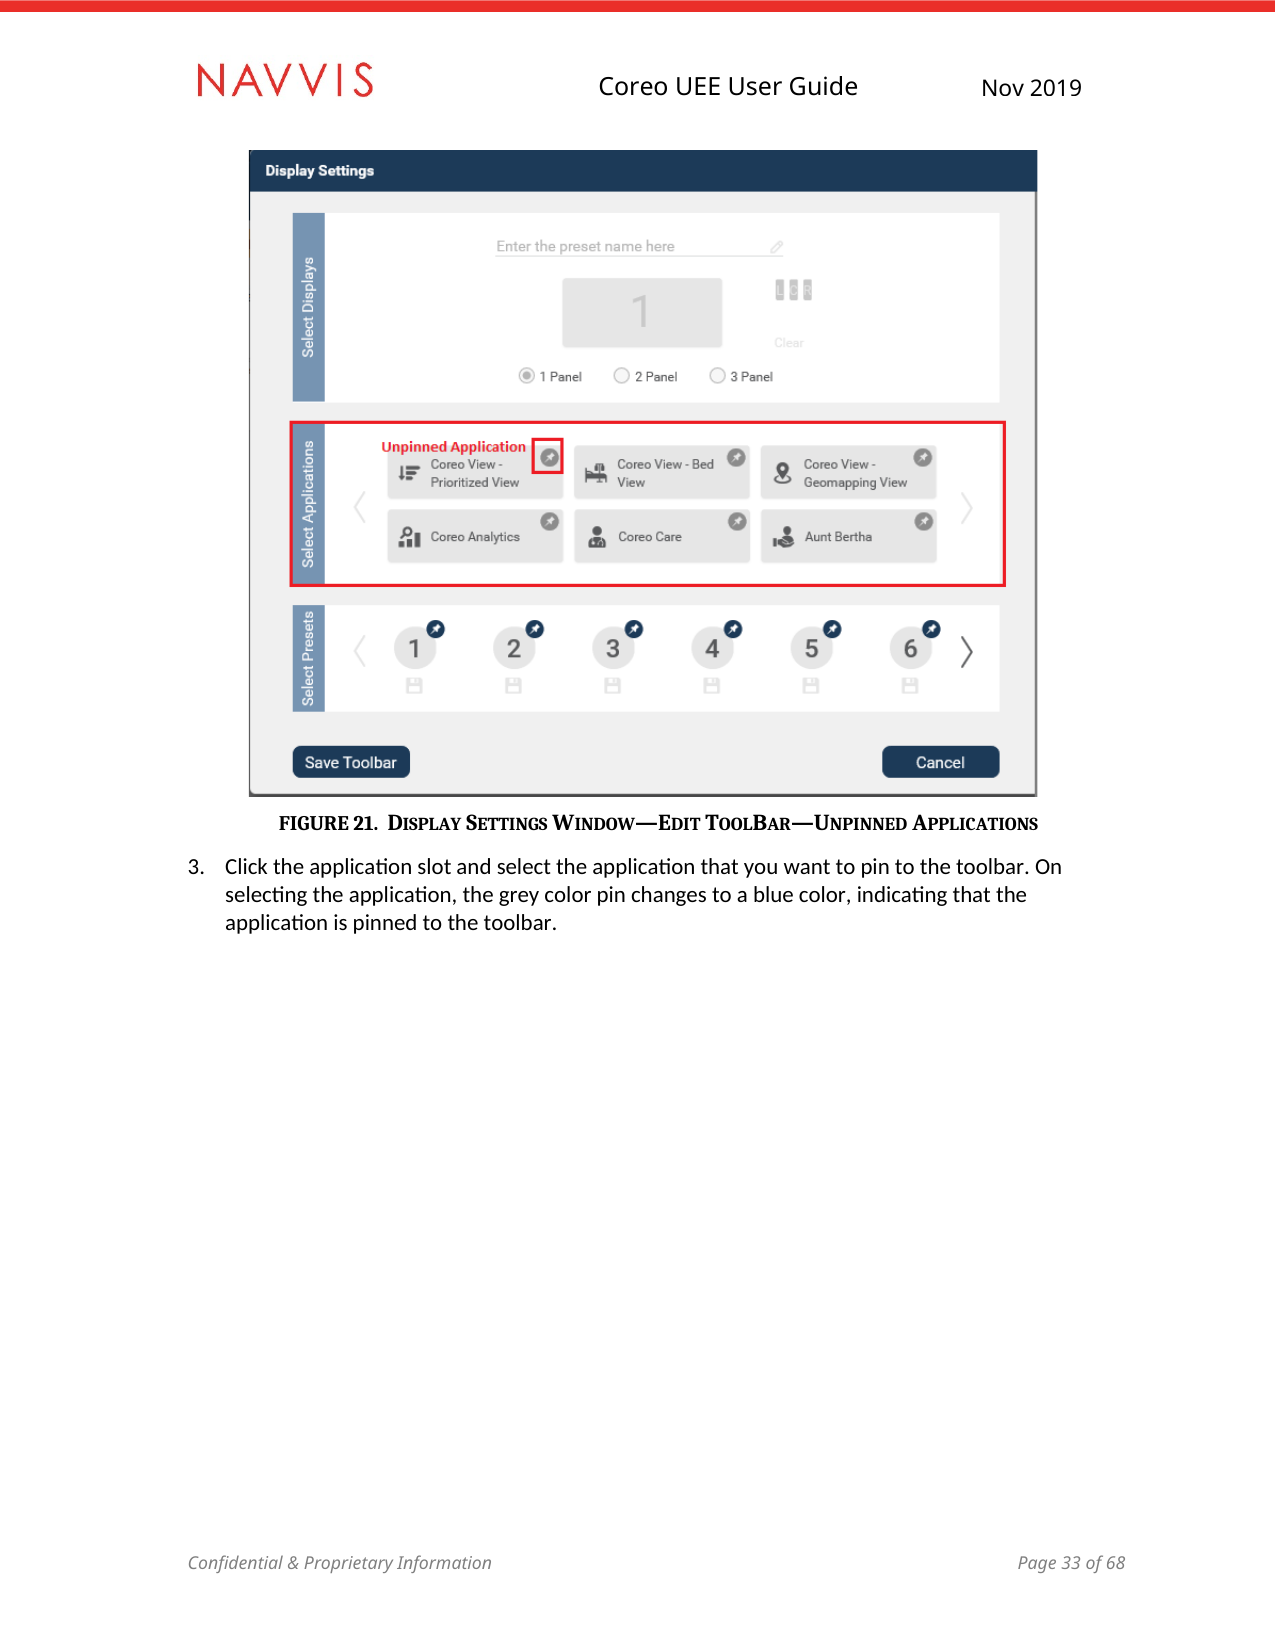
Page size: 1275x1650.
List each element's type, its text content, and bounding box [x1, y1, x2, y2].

picture [248, 150, 1038, 797]
text Display Settings Window—Edit ToolBar—Unpinned Applications [229, 809, 1087, 836]
picture [187, 55, 383, 104]
list Click the application slot and select the application that you want to pin to the toolbar. On selecting the application, the grey color pin changes to a blue color, indicating that the application is pinned to the toolbar. [187, 852, 1087, 936]
